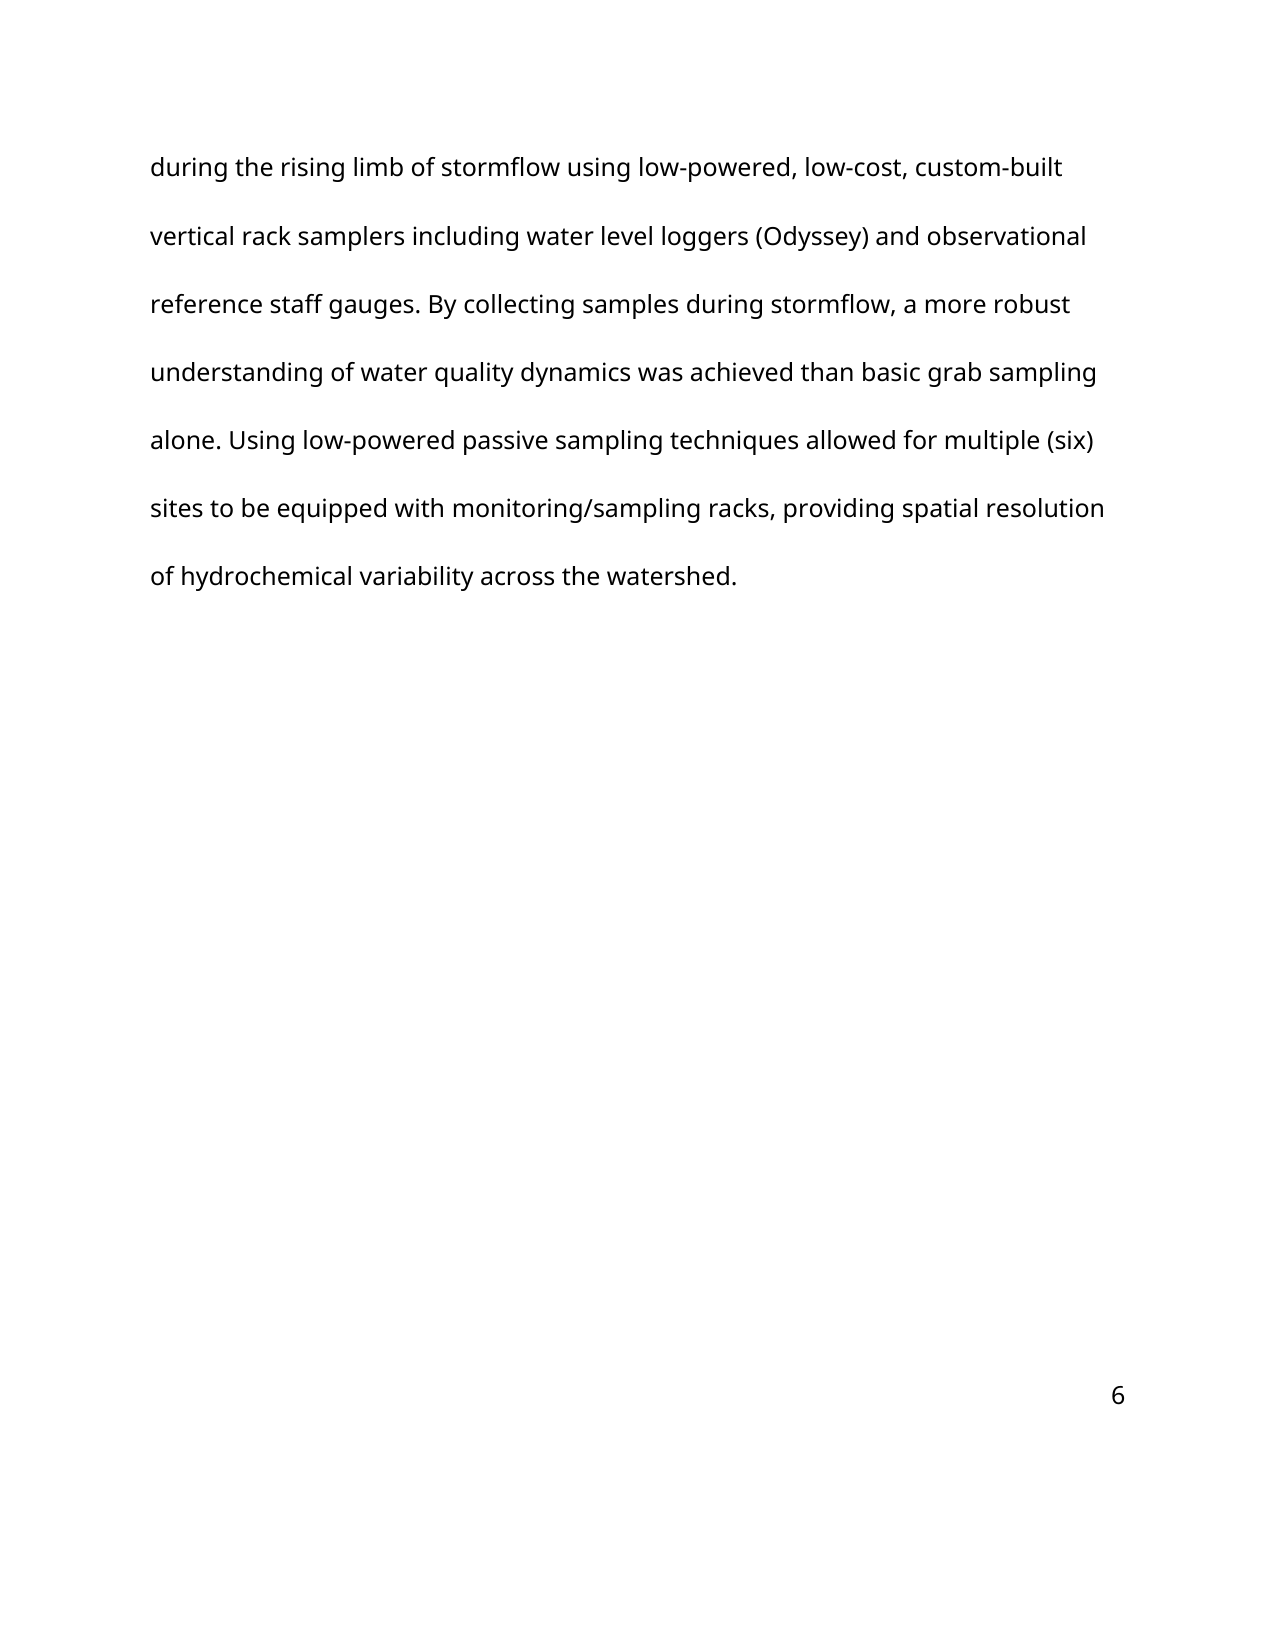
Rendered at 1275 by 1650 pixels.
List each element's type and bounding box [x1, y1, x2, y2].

text [150, 150, 1125, 593]
